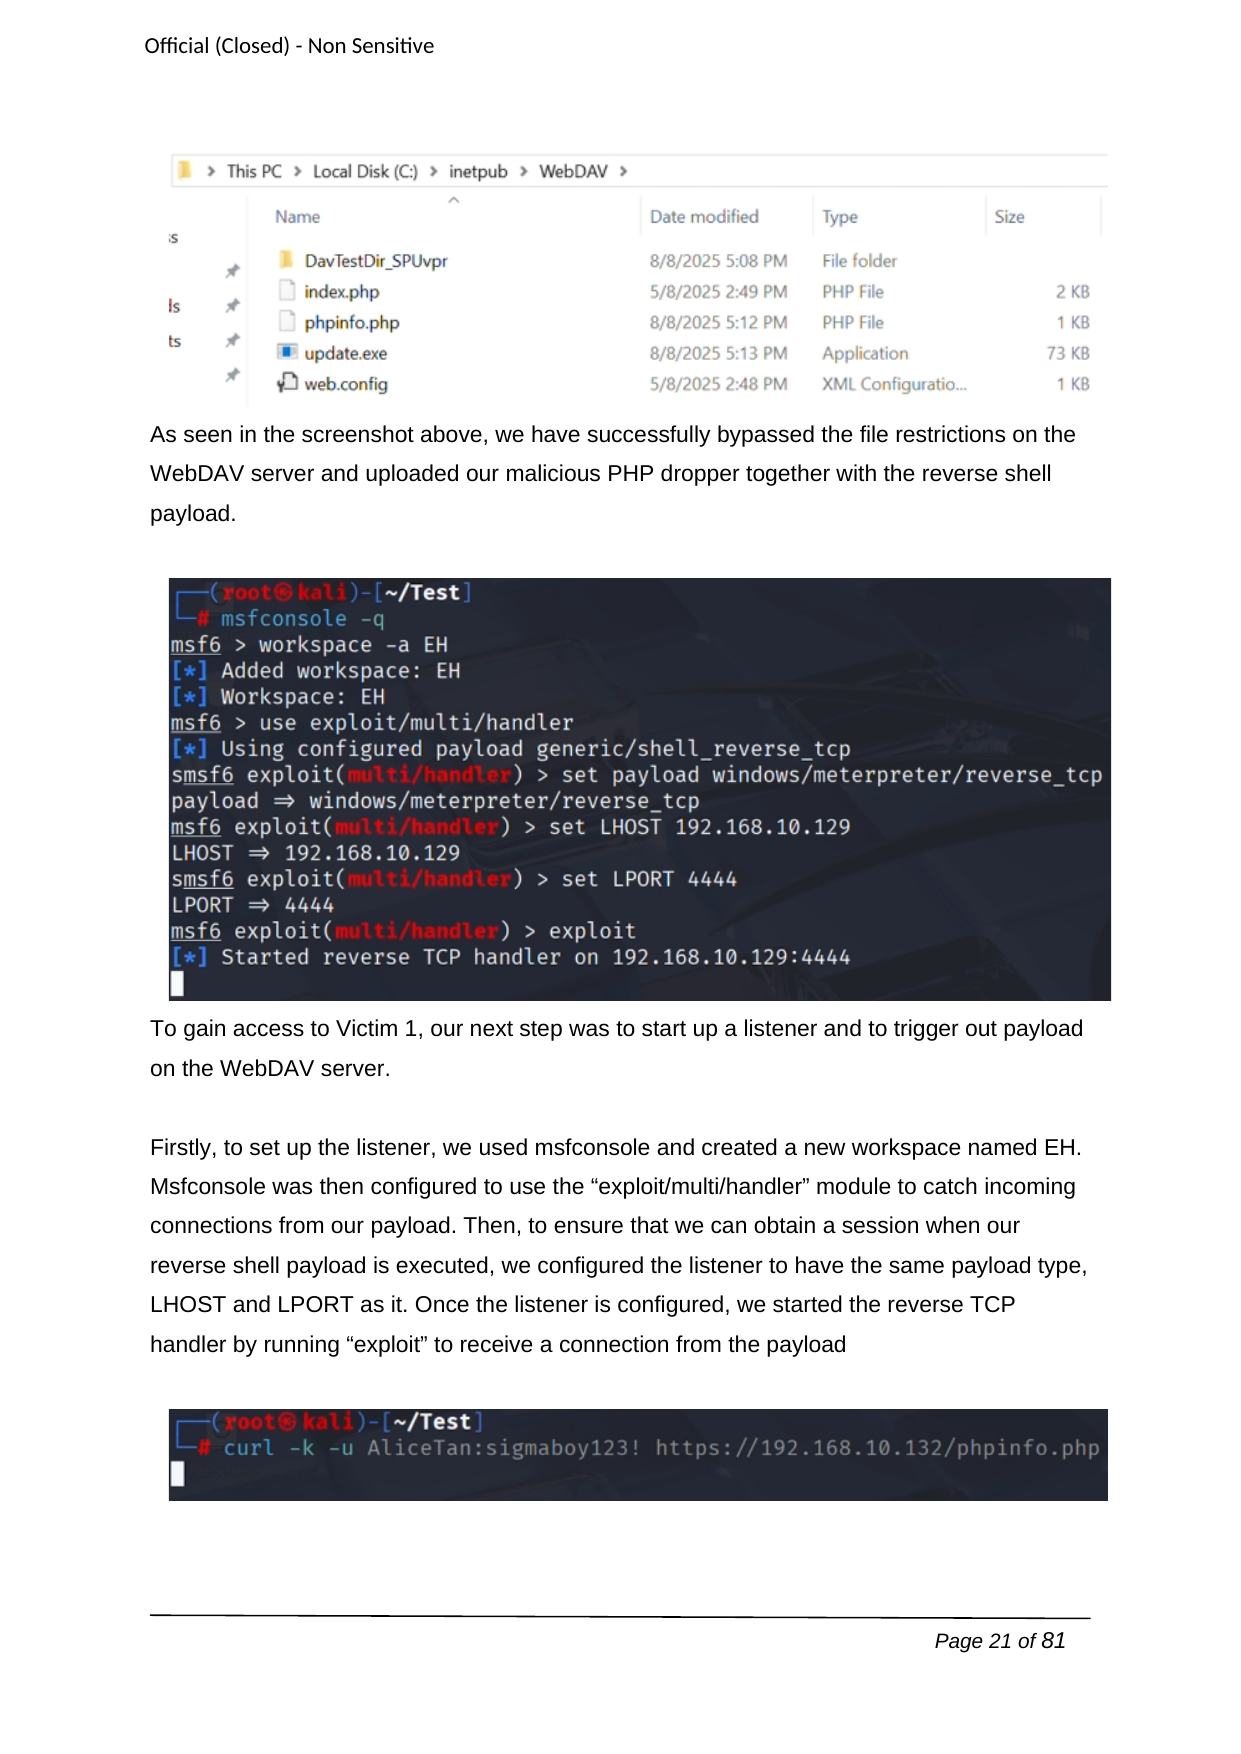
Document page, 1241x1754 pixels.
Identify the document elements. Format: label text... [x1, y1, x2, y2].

text Firstly, to set up the listener, we used msfconsole and created a new workspace named EH. Msfconsole was then configured to use the “exploit/multi/handler” module to catch incoming connections from our payload. Then, to ensure that we can obtain a session when our reverse shell payload is executed, we configured the listener to have the same payload type, LHOST and LPORT as it. Once the listener is configured, we started the reverse TCP handler by running “exploit” to receive a connection from the payload [150, 1133, 1090, 1357]
text As seen in the screenshot above, we have successfully bypassed the file restrictions on the WebDAV server and uploaded our malicious PHP dropper together with the reverse shell payload. [150, 421, 1090, 526]
text To gain access to Victim 1, our next step was to start up a listener and to trigger out payload on the WebDAV server. [150, 1015, 1090, 1081]
